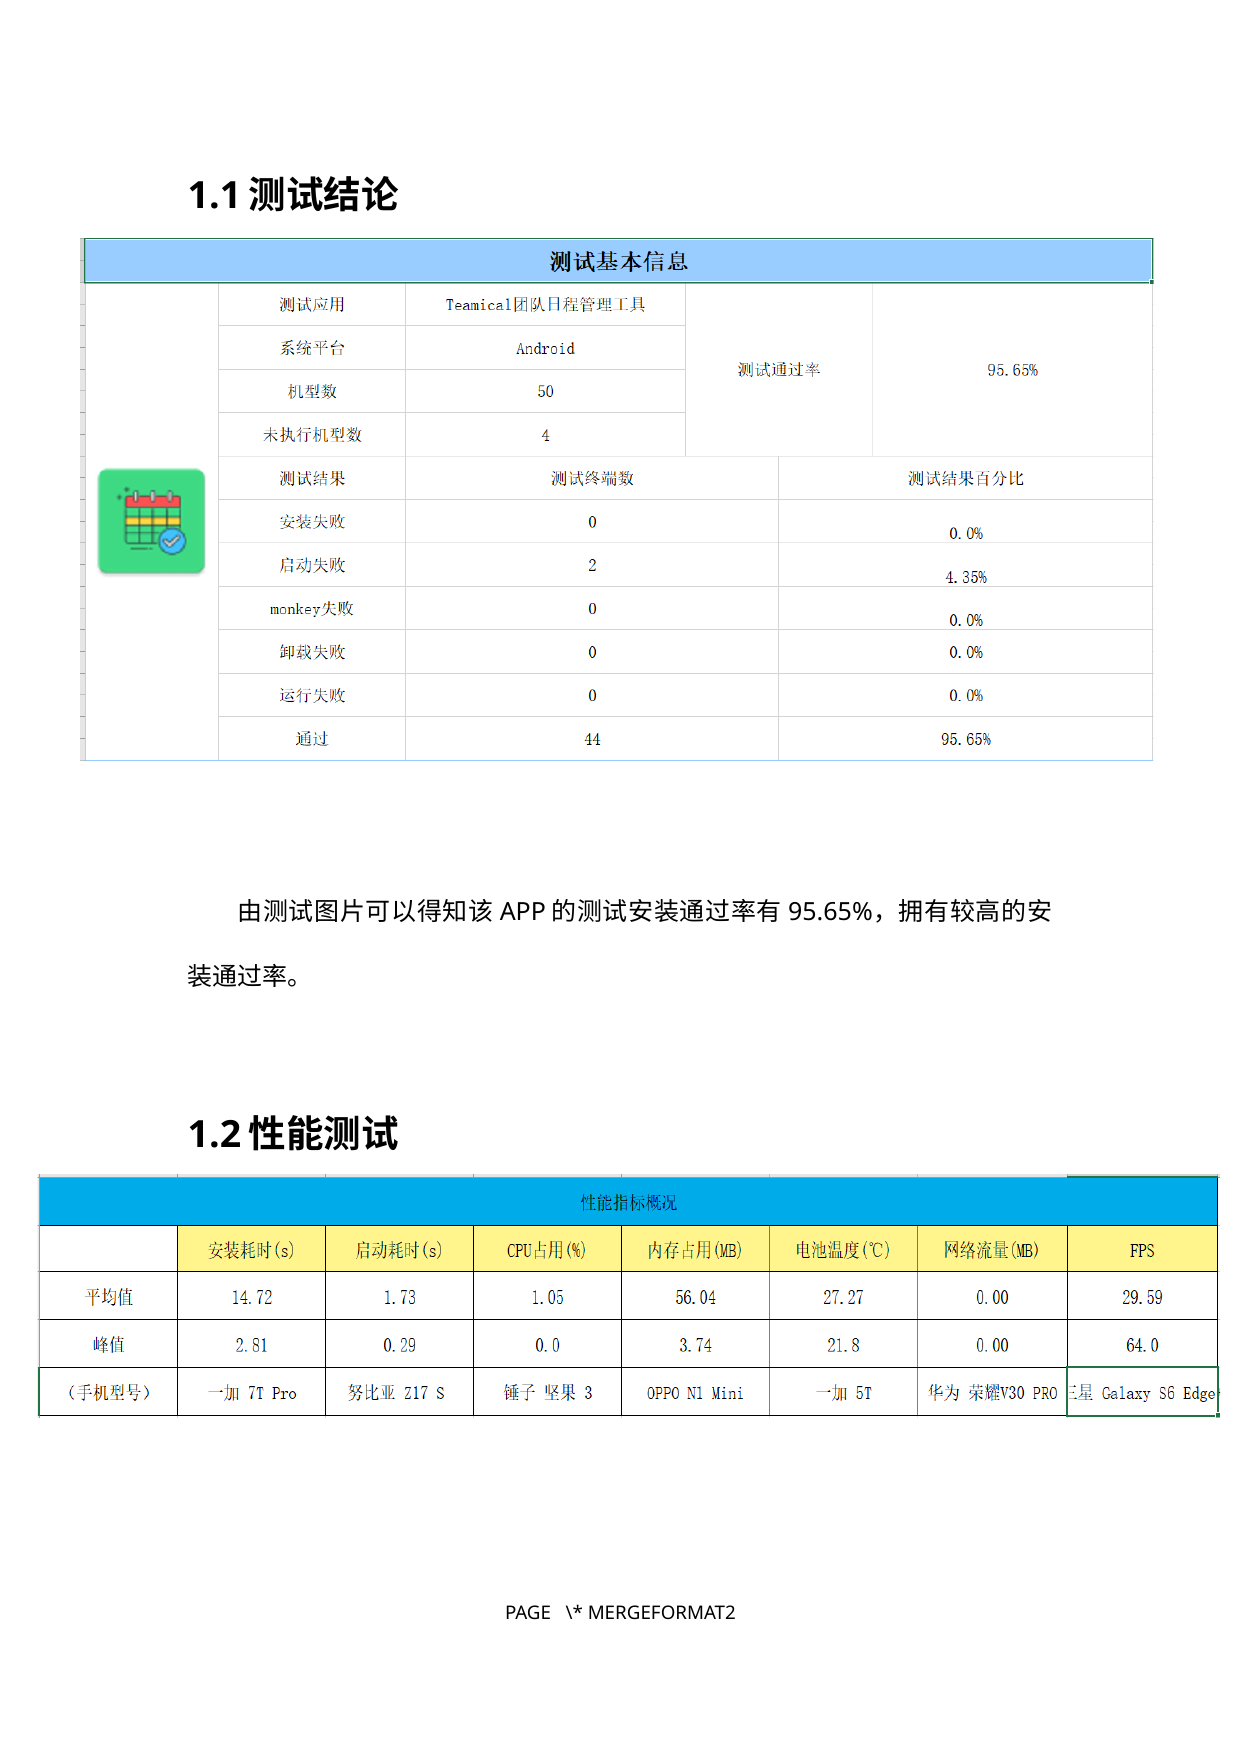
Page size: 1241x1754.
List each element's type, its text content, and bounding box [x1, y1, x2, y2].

subtitle 1.2性能测试 [187, 1099, 1053, 1164]
picture [80, 238, 1154, 761]
subtitle 1.1测试结论 [187, 160, 1053, 225]
text 由测试图片可以得知该APP的测试安装通过率有95.65%，拥有较高的安装通过率。 [187, 877, 1053, 1007]
picture [37, 1174, 1221, 1418]
